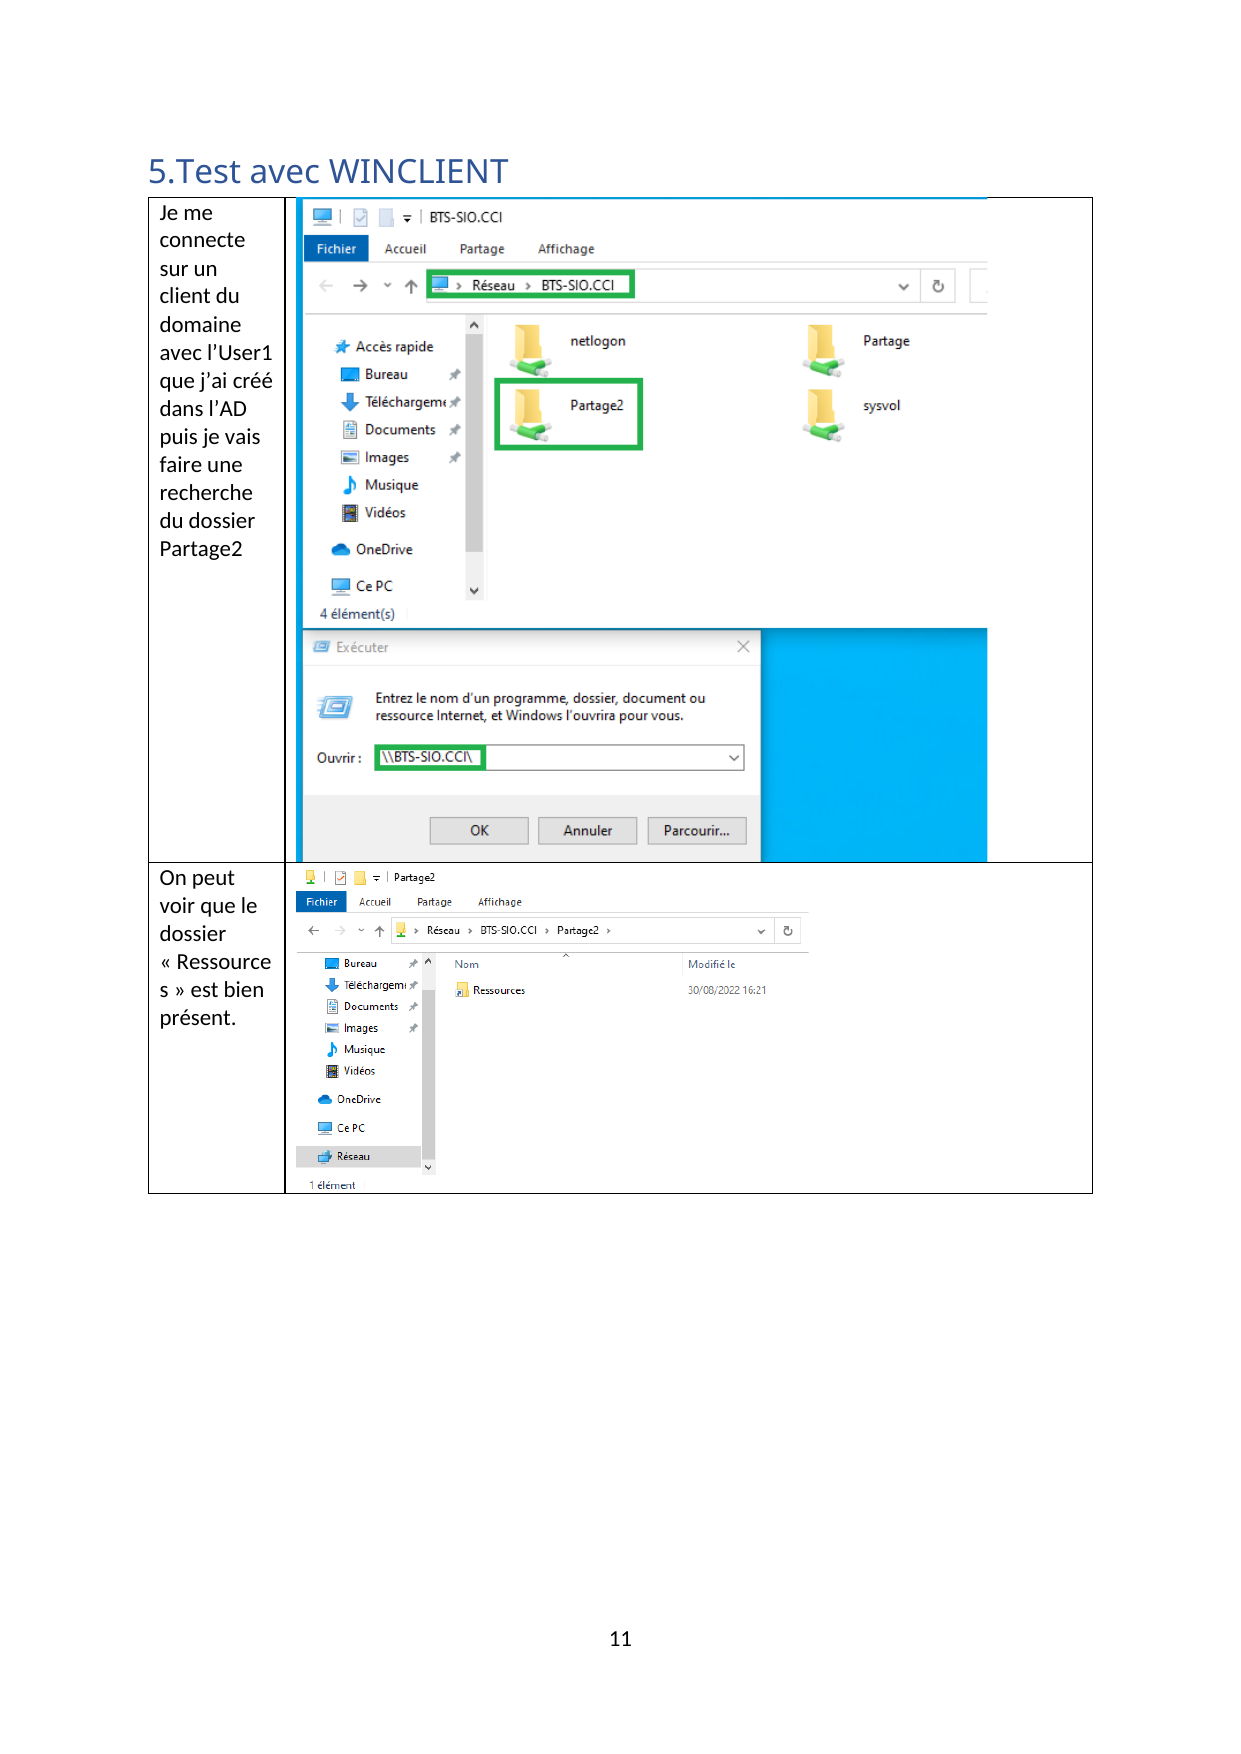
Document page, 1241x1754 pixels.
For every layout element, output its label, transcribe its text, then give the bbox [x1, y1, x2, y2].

table_header Je me connecte sur un client du domaine avec l’User1 que j’ai créé dans l’AD puis je vais faire une recherche du dossier Partage2 [149, 198, 284, 862]
table_header [988, 198, 1092, 862]
table_header [286, 198, 296, 862]
table_cell [809, 863, 1092, 1193]
picture [296, 863, 809, 1193]
subtitle 5.Test avec WINCLIENT [148, 148, 1093, 193]
table_cell [286, 863, 296, 1193]
table_cell On peut voir que le dossier « Ressources » est bien présent. [149, 863, 284, 1193]
